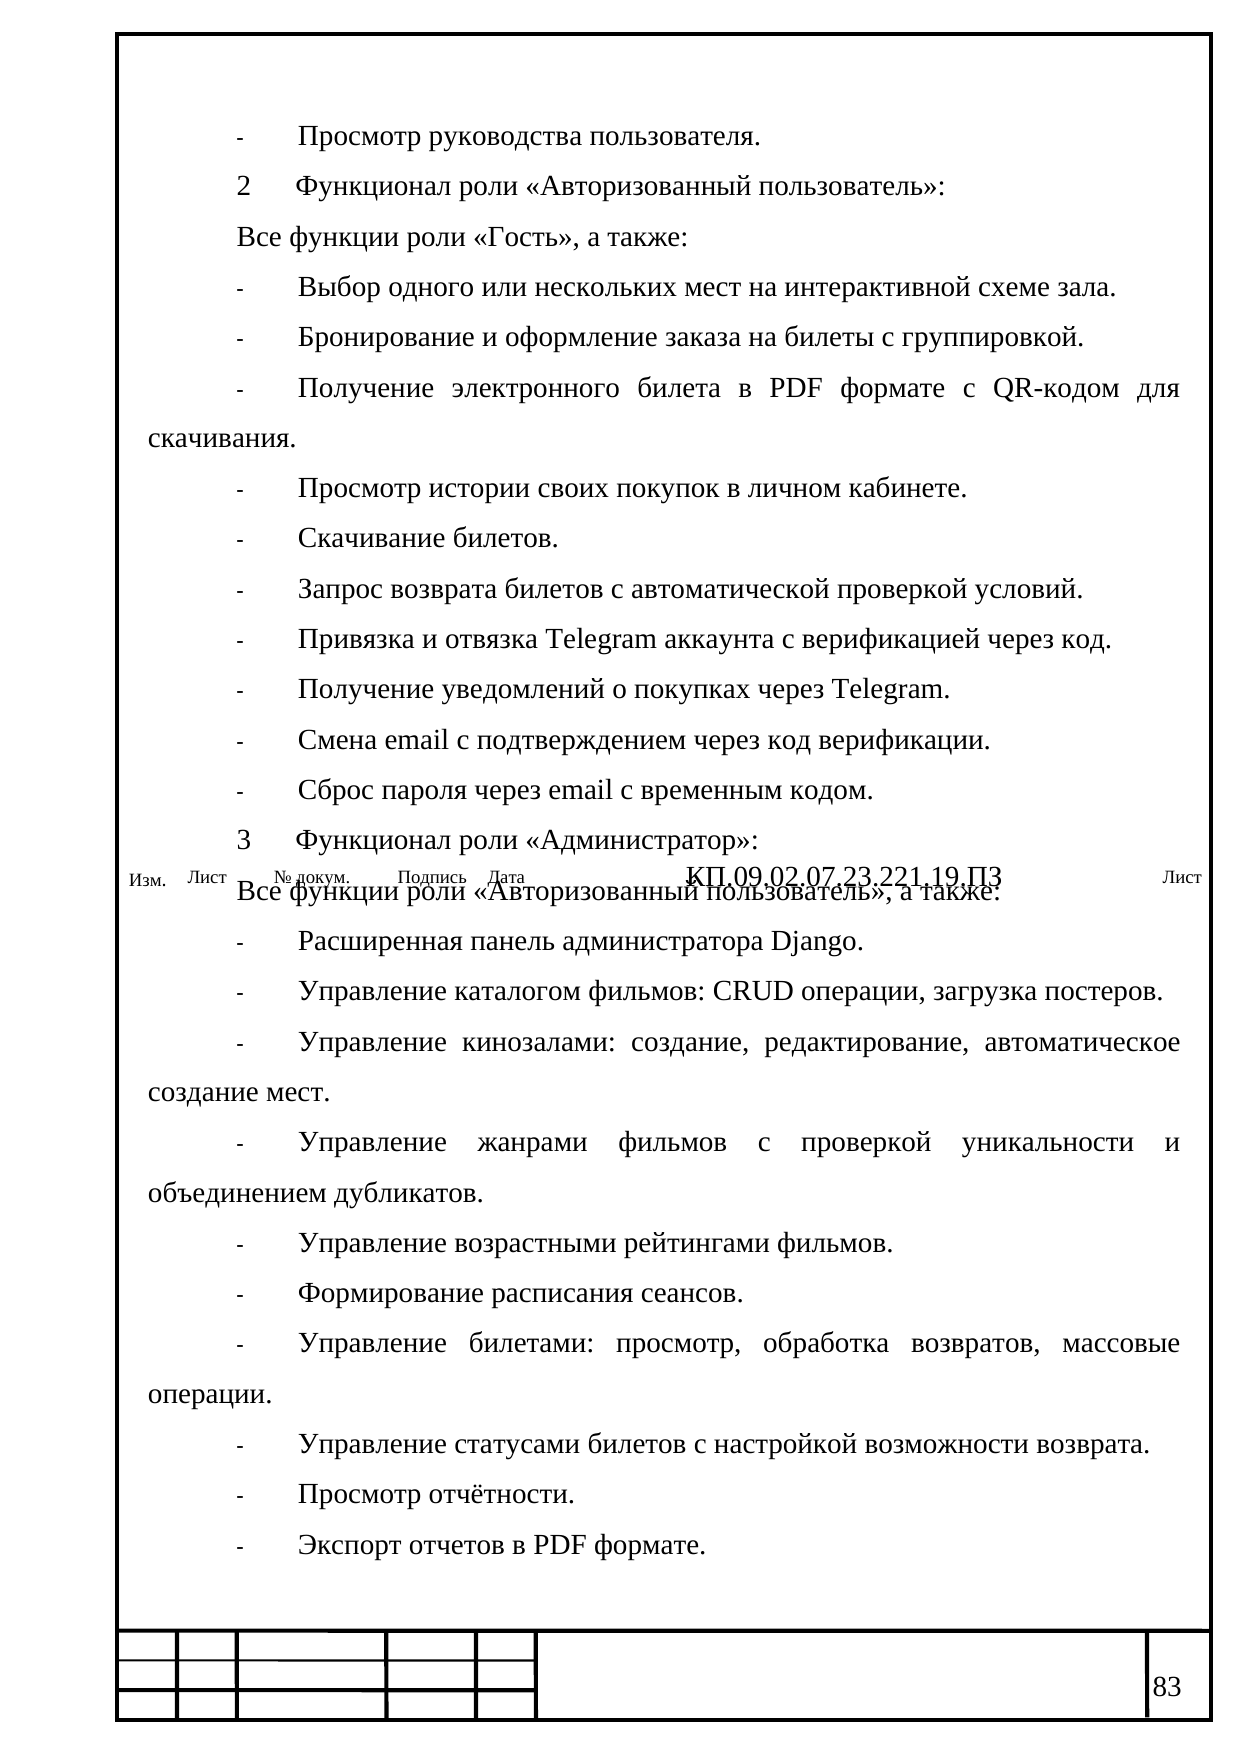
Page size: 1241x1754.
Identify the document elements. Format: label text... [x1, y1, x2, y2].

list Функционал роли «Авторизованный пользователь»: [148, 168, 1181, 202]
list Расширенная панель администратора Django. [148, 923, 1181, 957]
list Управление статусами билетов с настройкой возможности возврата. [148, 1426, 1181, 1460]
list Просмотр руководства пользователя. [148, 118, 1181, 152]
list Управление билетами: просмотр, обработка возвратов, массовые операции. [148, 1326, 1181, 1409]
list Управление жанрами фильмов с проверкой уникальности и объединением дубликатов. [148, 1124, 1181, 1208]
list Привязка и отвязка Telegram аккаунта с верификацией через код. [148, 621, 1181, 655]
list Скачивание билетов. [148, 521, 1181, 554]
list Управление каталогом фильмов: CRUD операции, загрузка постеров. [148, 973, 1181, 1007]
list Смена email с подтверждением через код верификации. [148, 722, 1181, 755]
list Запрос возврата билетов с автоматической проверкой условий. [148, 571, 1181, 604]
text Все функции роли «Гость», а также: [148, 219, 1181, 252]
list Просмотр отчётности. [148, 1477, 1181, 1510]
list Управление возрастными рейтингами фильмов. [148, 1225, 1181, 1258]
list Формирование расписания сеансов. [148, 1275, 1181, 1309]
list Получение уведомлений о покупках через Telegram. [148, 672, 1181, 705]
list Бронирование и оформление заказа на билеты с группировкой. [148, 319, 1181, 353]
list Получение электронного билета в PDF формате с QR-кодом для скачивания. [148, 370, 1181, 453]
list Функционал роли «Администратор»: [148, 822, 1181, 856]
list Сброс пароля через email с временным кодом. [148, 772, 1181, 806]
list Выбор одного или нескольких мест на интерактивной схеме зала. [148, 269, 1181, 303]
list Экспорт отчетов в PDF формате. [148, 1527, 1181, 1560]
list Управление кинозалами: создание, редактирование, автоматическое создание мест. [148, 1024, 1181, 1108]
text Все функции роли «Авторизованный пользователь», а также: [148, 873, 1181, 906]
list Просмотр истории своих покупок в личном кабинете. [148, 470, 1181, 504]
